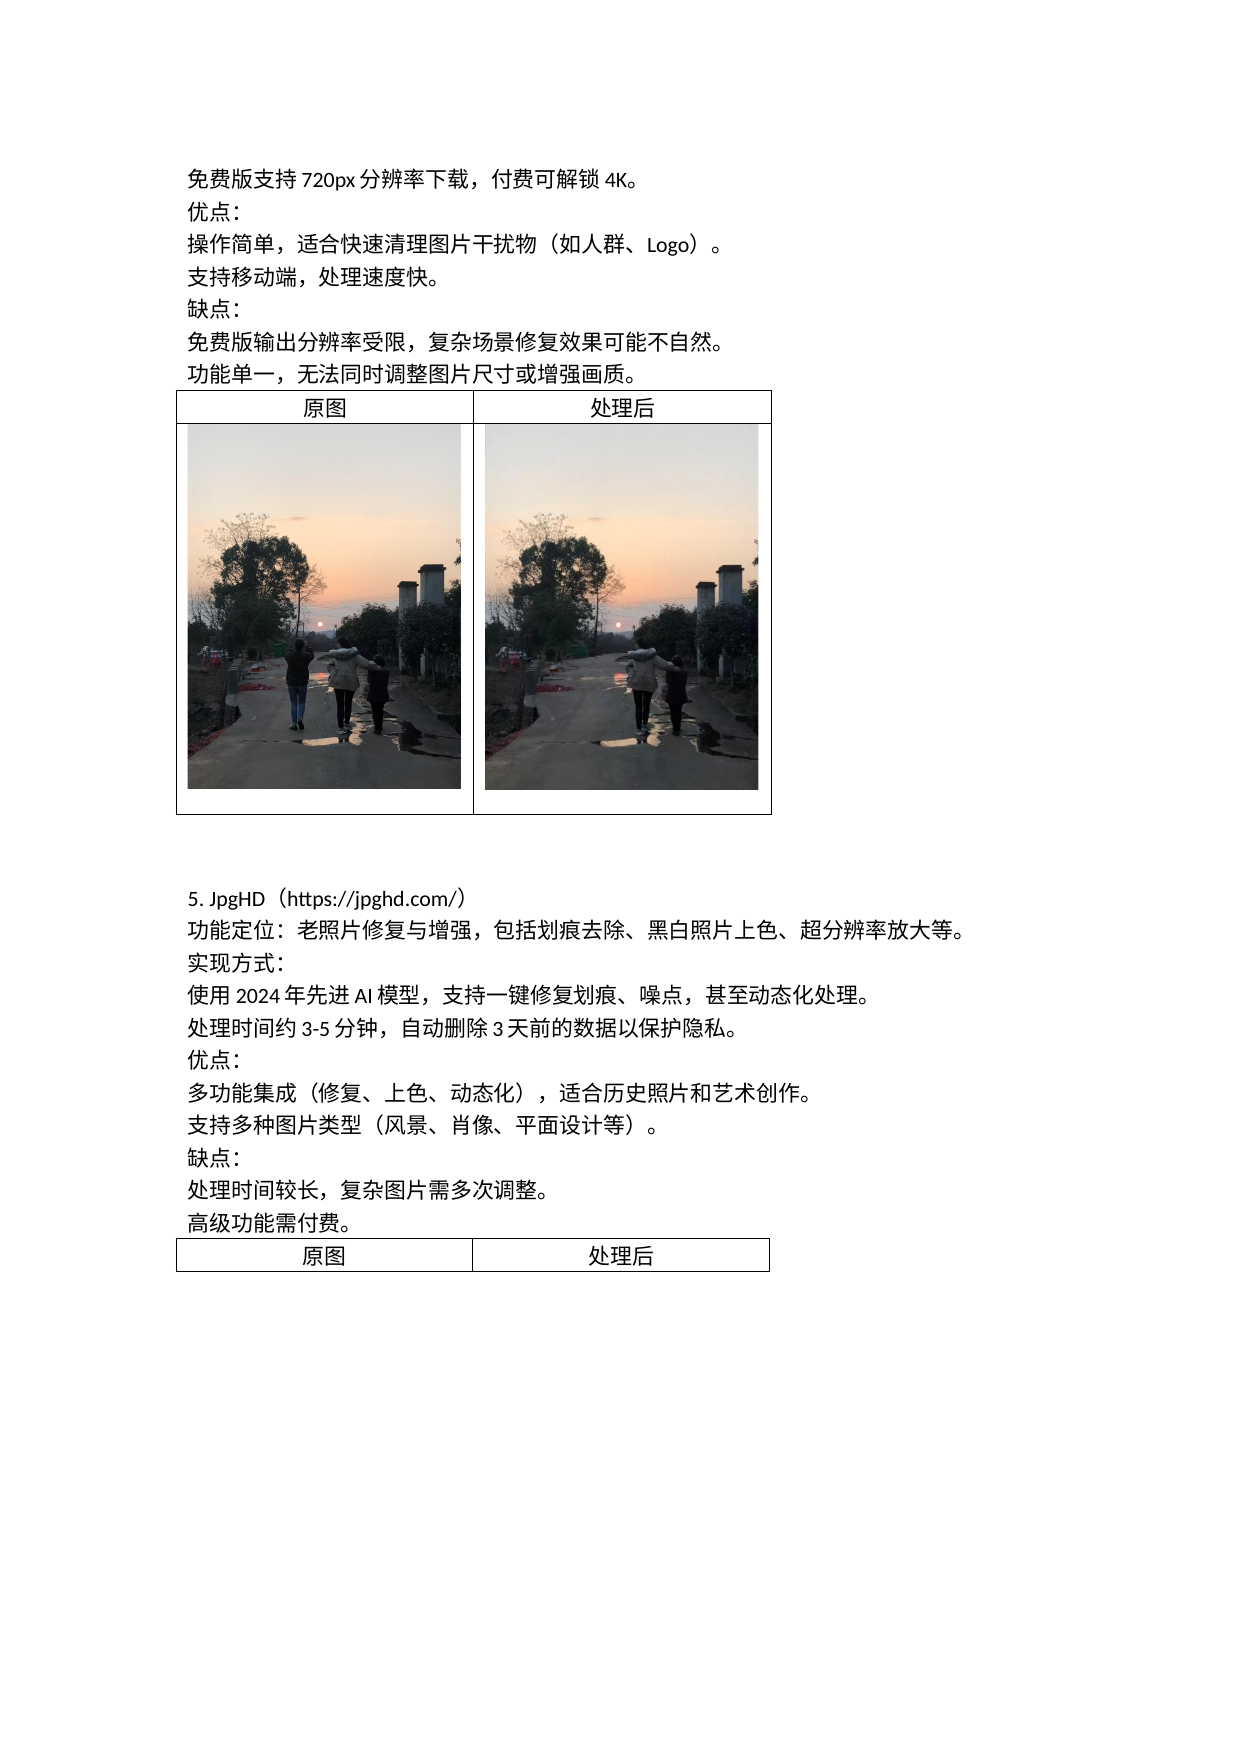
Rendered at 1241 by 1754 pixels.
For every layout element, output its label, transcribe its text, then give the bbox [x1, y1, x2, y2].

text 支持多种图片类型（风景、肖像、平面设计等）。 [187, 1108, 1053, 1140]
text 缺点： [187, 292, 1053, 324]
text 多功能集成（修复、上色、动态化），适合历史照片和艺术创作。 [187, 1075, 1053, 1108]
text 免费版支持720px分辨率下载，付费可解锁4K。 [187, 162, 1053, 194]
text 缺点： [187, 1140, 1053, 1173]
table_header 原图 [177, 391, 473, 423]
text 5. JpgHD（https://jpghd.com/） [187, 880, 1053, 913]
picture [485, 424, 759, 790]
text 免费版输出分辨率受限，复杂场景修复效果可能不自然。 [187, 324, 1053, 357]
text 优点： [187, 1043, 1053, 1075]
table_cell [474, 424, 771, 814]
text 支持移动端，处理速度快。 [187, 259, 1053, 292]
text 处理时间较长，复杂图片需多次调整。 [187, 1173, 1053, 1205]
table_header 原图 [177, 1239, 472, 1271]
table_header 处理后 [474, 391, 771, 423]
text 功能定位：老照片修复与增强，包括划痕去除、黑白照片上色、超分辨率放大等。 [187, 913, 1053, 945]
text 操作简单，适合快速清理图片干扰物（如人群、Logo）。 [187, 227, 1053, 259]
table_cell [177, 424, 473, 814]
text 高级功能需付费。 [187, 1205, 1053, 1238]
table_header 处理后 [473, 1239, 769, 1271]
picture [187, 424, 461, 789]
text 使用2024年先进AI模型，支持一键修复划痕、噪点，甚至动态化处理。 [187, 978, 1053, 1010]
text 优点： [187, 194, 1053, 227]
text 处理时间约3-5分钟，自动删除3天前的数据以保护隐私。 [187, 1010, 1053, 1043]
text 功能单一，无法同时调整图片尺寸或增强画质。 [187, 357, 1053, 389]
text 实现方式： [187, 945, 1053, 978]
